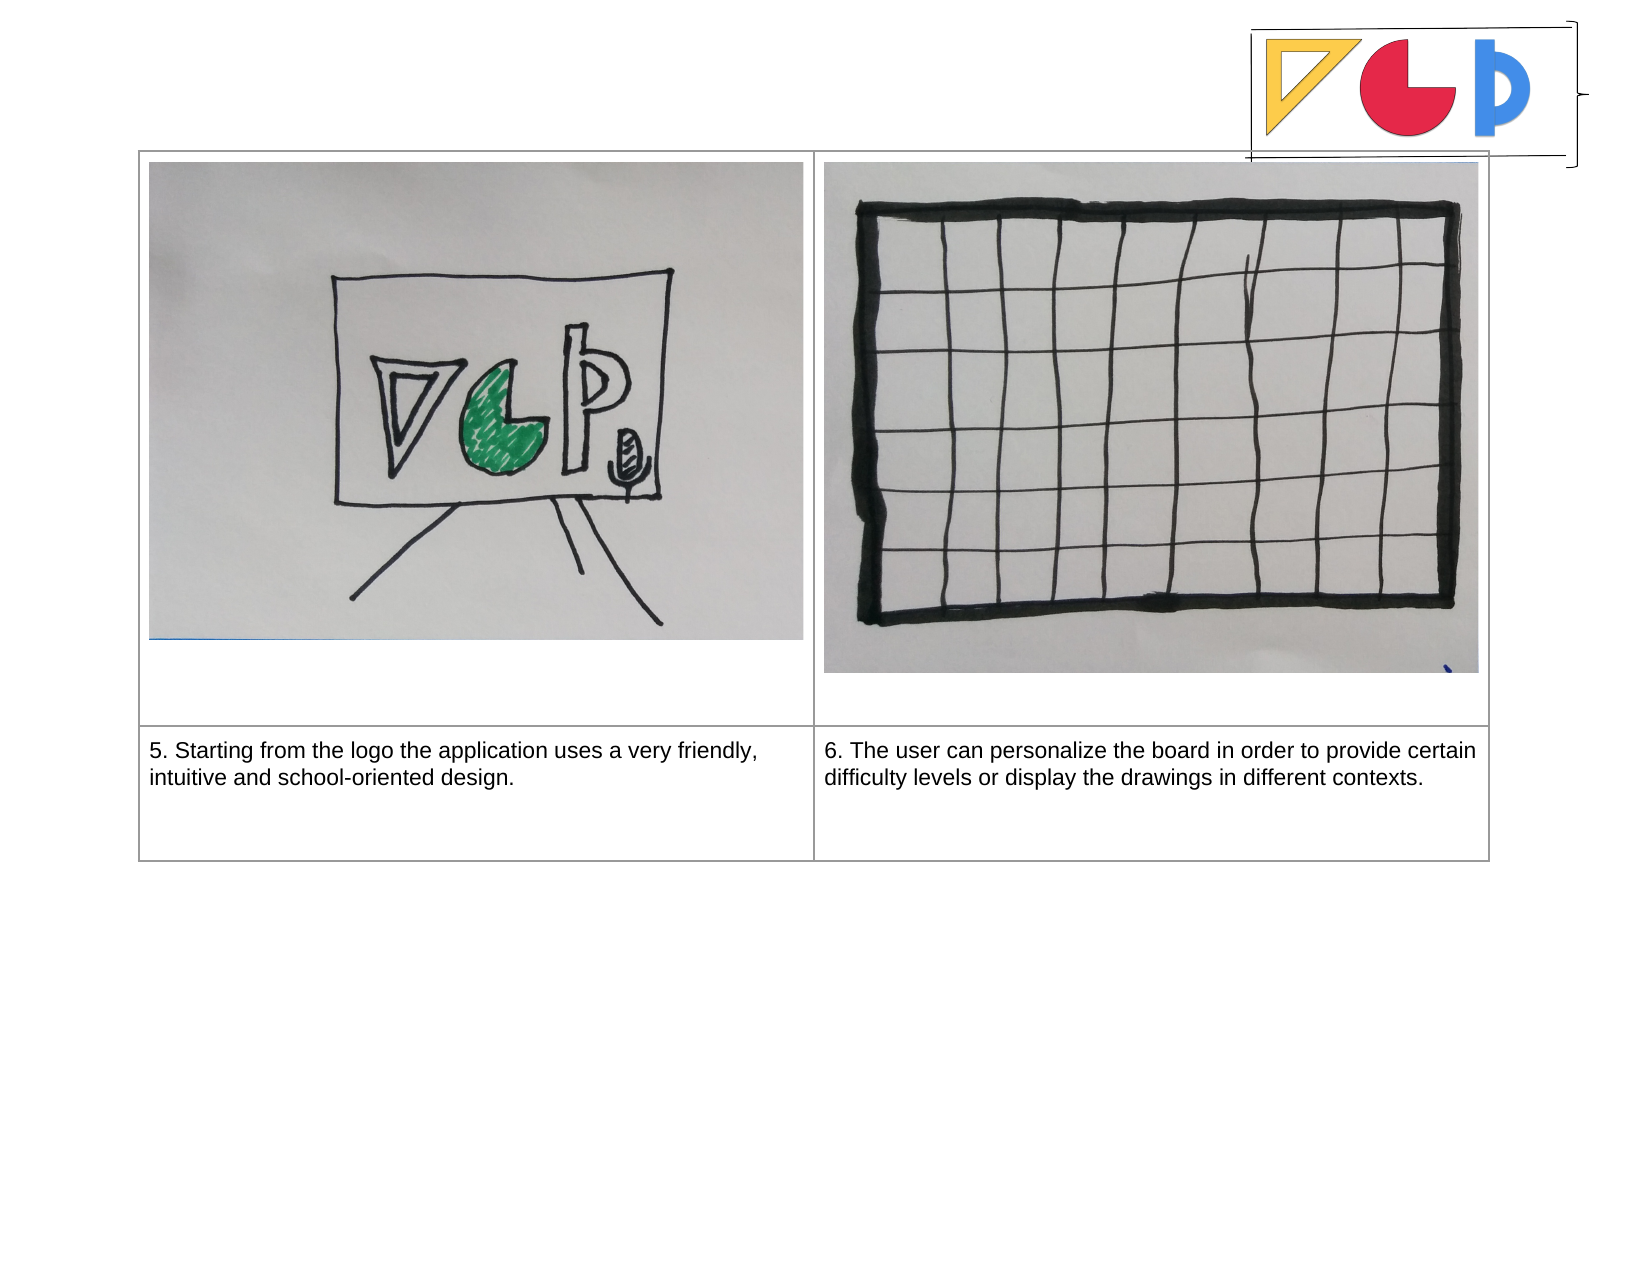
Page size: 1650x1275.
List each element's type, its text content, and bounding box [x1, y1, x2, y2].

picture [1237, 18, 1594, 175]
picture [824, 162, 1479, 673]
picture [149, 162, 804, 640]
table_cell 5. Starting from the logo the application uses a very friendly, intuitive and school-oriented design. [140, 727, 813, 860]
table_cell 6. The user can personalize the board in order to provide certain difficulty levels or display the drawings in different contexts. [815, 727, 1488, 860]
table_header [815, 152, 1488, 725]
table_header [140, 152, 813, 725]
